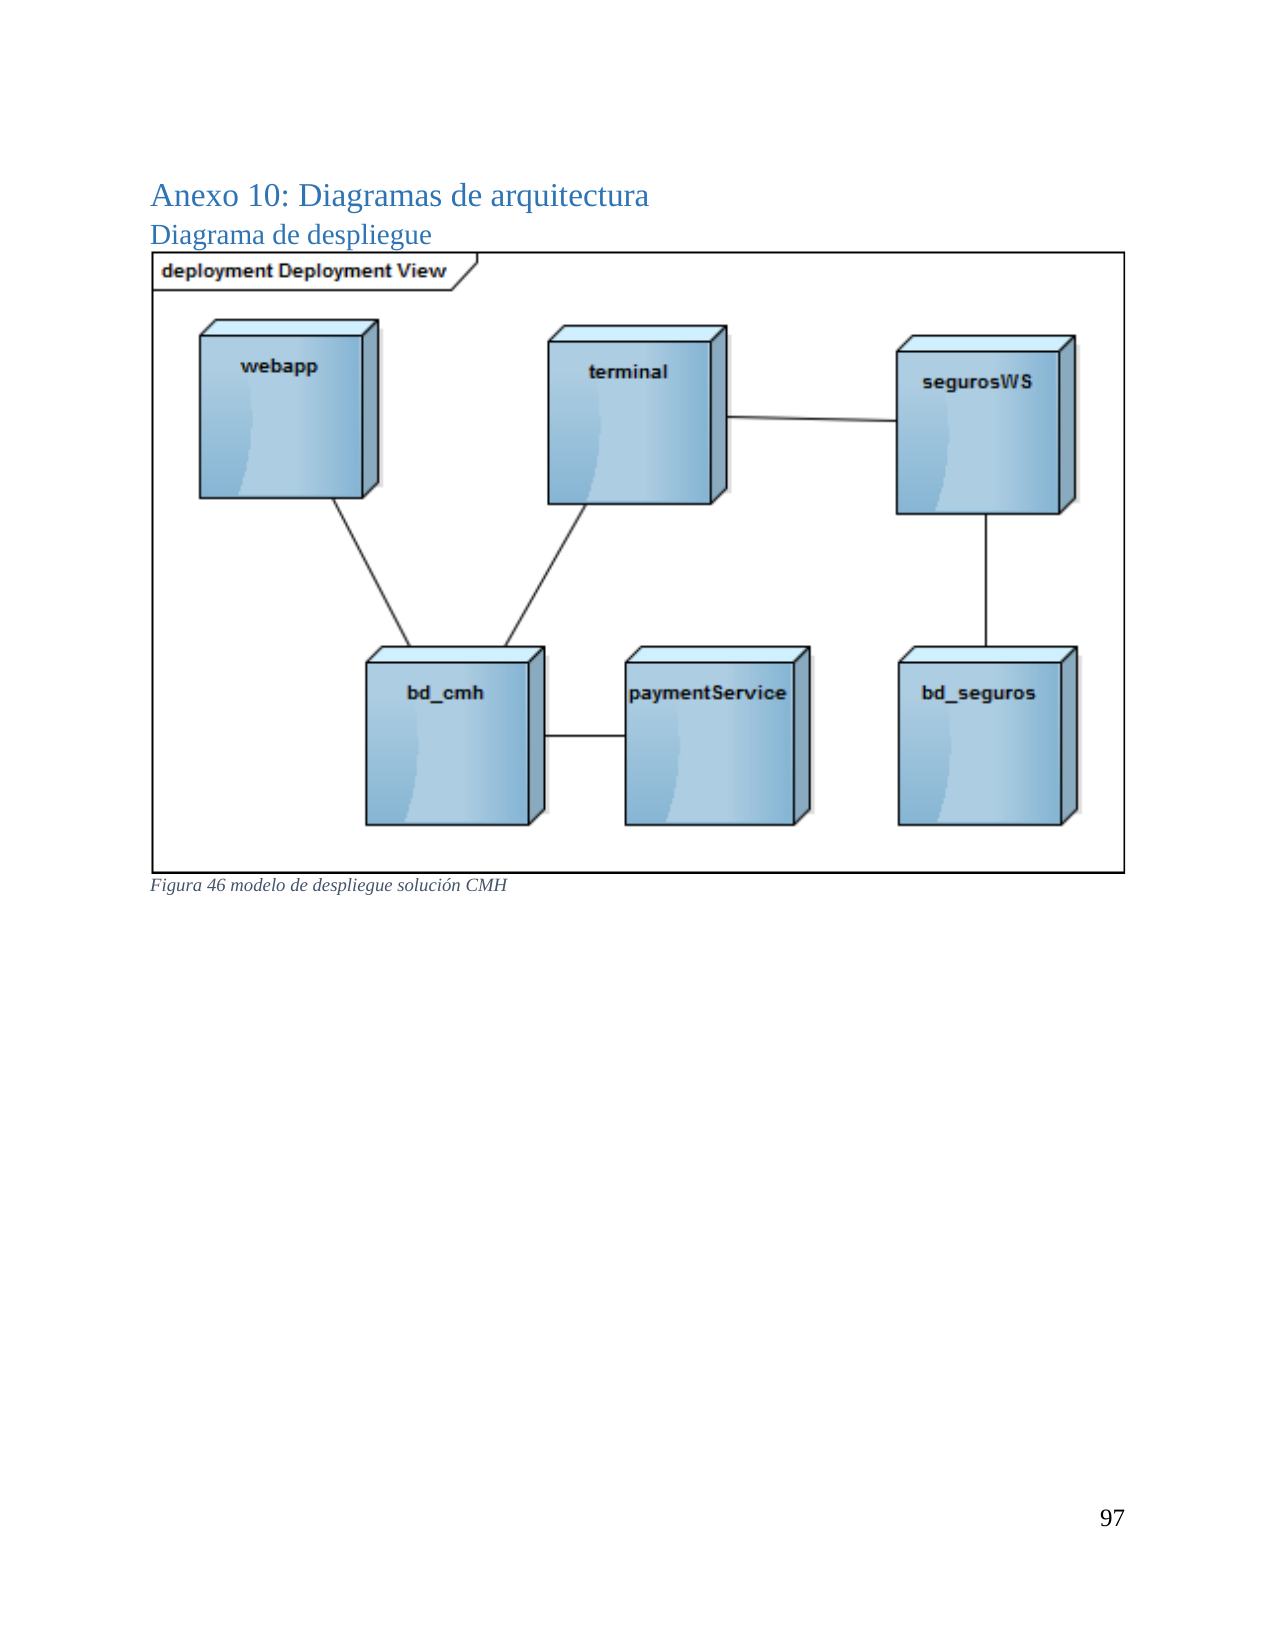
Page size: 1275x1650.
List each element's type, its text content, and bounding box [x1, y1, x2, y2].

picture [150, 251, 1125, 874]
subtitle Diagrama de despliegue [150, 217, 1125, 251]
text Figura 46 modelo de despliegue solución CMH [150, 874, 1125, 895]
subtitle Anexo 10: Diagramas de arquitectura [150, 175, 1125, 213]
